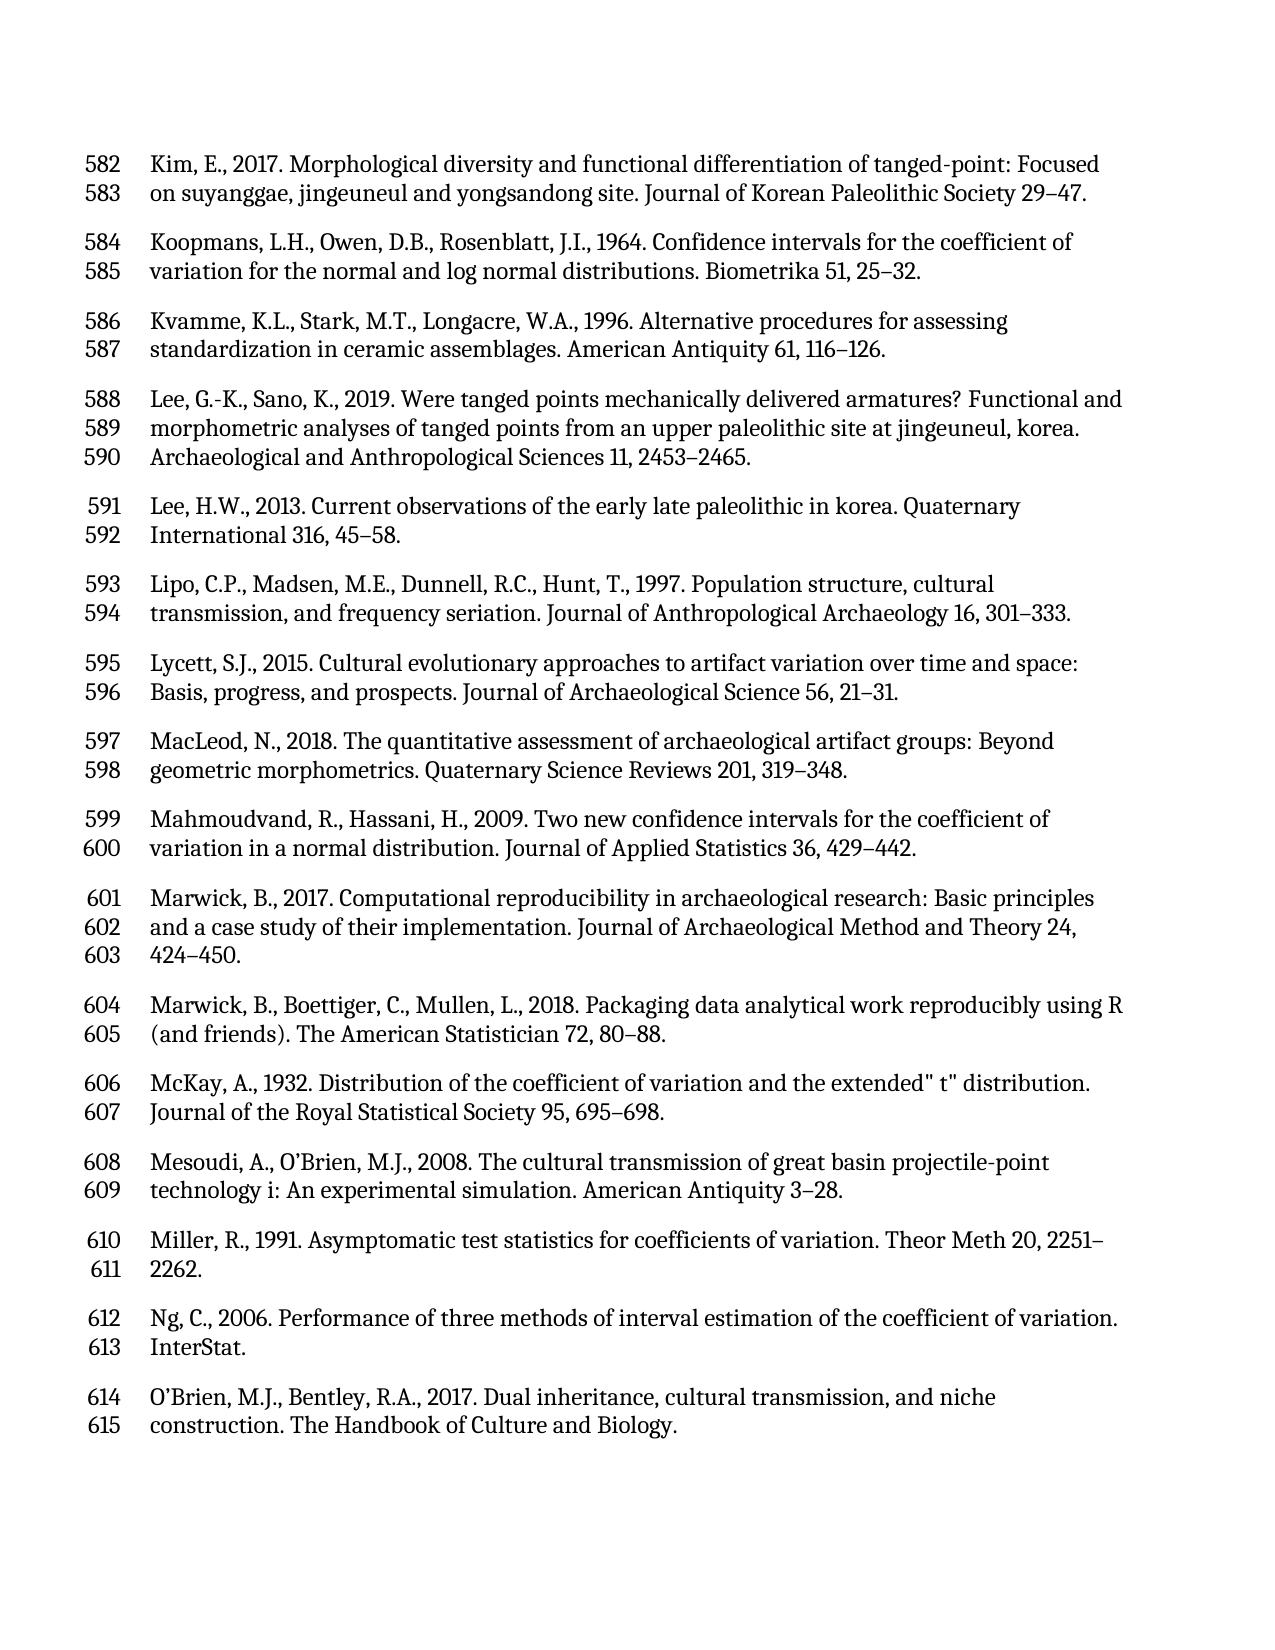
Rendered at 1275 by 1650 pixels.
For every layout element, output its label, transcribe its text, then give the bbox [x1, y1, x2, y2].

text McKay, A., 1932. Distribution of the coefficient of variation and the extended" t" distribution. Journal of the Royal Statistical Society 95, 695–698. [150, 1069, 1125, 1127]
text MacLeod, N., 2018. The quantitative assessment of archaeological artifact groups: Beyond geometric morphometrics. Quaternary Science Reviews 201, 319–348. [150, 727, 1125, 784]
text Kim, E., 2017. Morphological diversity and functional differentiation of tanged-point: Focused on suyanggae, jingeuneul and yongsandong site. Journal of Korean Paleolithic Society 29–47. [150, 150, 1125, 207]
text Lee, H.W., 2013. Current observations of the early late paleolithic in korea. Quaternary International 316, 45–58. [150, 492, 1125, 549]
text Kvamme, K.L., Stark, M.T., Longacre, W.A., 1996. Alternative procedures for assessing standardization in ceramic assemblages. American Antiquity 61, 116–126. [150, 307, 1125, 364]
text Marwick, B., Boettiger, C., Mullen, L., 2018. Packaging data analytical work reproducibly using R (and friends). The American Statistician 72, 80–88. [150, 991, 1125, 1048]
text Lipo, C.P., Madsen, M.E., Dunnell, R.C., Hunt, T., 1997. Population structure, cultural transmission, and frequency seriation. Journal of Anthropological Archaeology 16, 301–333. [150, 570, 1125, 628]
text O’Brien, M.J., Bentley, R.A., 2017. Dual inheritance, cultural transmission, and niche construction. The Handbook of Culture and Biology. [150, 1382, 1125, 1440]
text Lycett, S.J., 2015. Cultural evolutionary approaches to artifact variation over time and space: Basis, progress, and prospects. Journal of Archaeological Science 56, 21–31. [150, 649, 1125, 706]
text Ng, C., 2006. Performance of three methods of interval estimation of the coefficient of variation. InterStat. [150, 1304, 1125, 1362]
text Miller, R., 1991. Asymptomatic test statistics for coefficients of variation. Theor Meth 20, 2251–2262. [150, 1226, 1125, 1283]
text Koopmans, L.H., Owen, D.B., Rosenblatt, J.I., 1964. Confidence intervals for the coefficient of variation for the normal and log normal distributions. Biometrika 51, 25–32. [150, 228, 1125, 286]
text Marwick, B., 2017. Computational reproducibility in archaeological research: Basic principles and a case study of their implementation. Journal of Archaeological Method and Theory 24, 424–450. [150, 884, 1125, 970]
text Lee, G.-K., Sano, K., 2019. Were tanged points mechanically delivered armatures? Functional and morphometric analyses of tanged points from an upper paleolithic site at jingeuneul, korea. Archaeological and Anthropological Sciences 11, 2453–2465. [150, 385, 1125, 471]
text Mesoudi, A., O’Brien, M.J., 2008. The cultural transmission of great basin projectile-point technology i: An experimental simulation. American Antiquity 3–28. [150, 1147, 1125, 1205]
text Mahmoudvand, R., Hassani, H., 2009. Two new confidence intervals for the coefficient of variation in a normal distribution. Journal of Applied Statistics 36, 429–442. [150, 805, 1125, 863]
